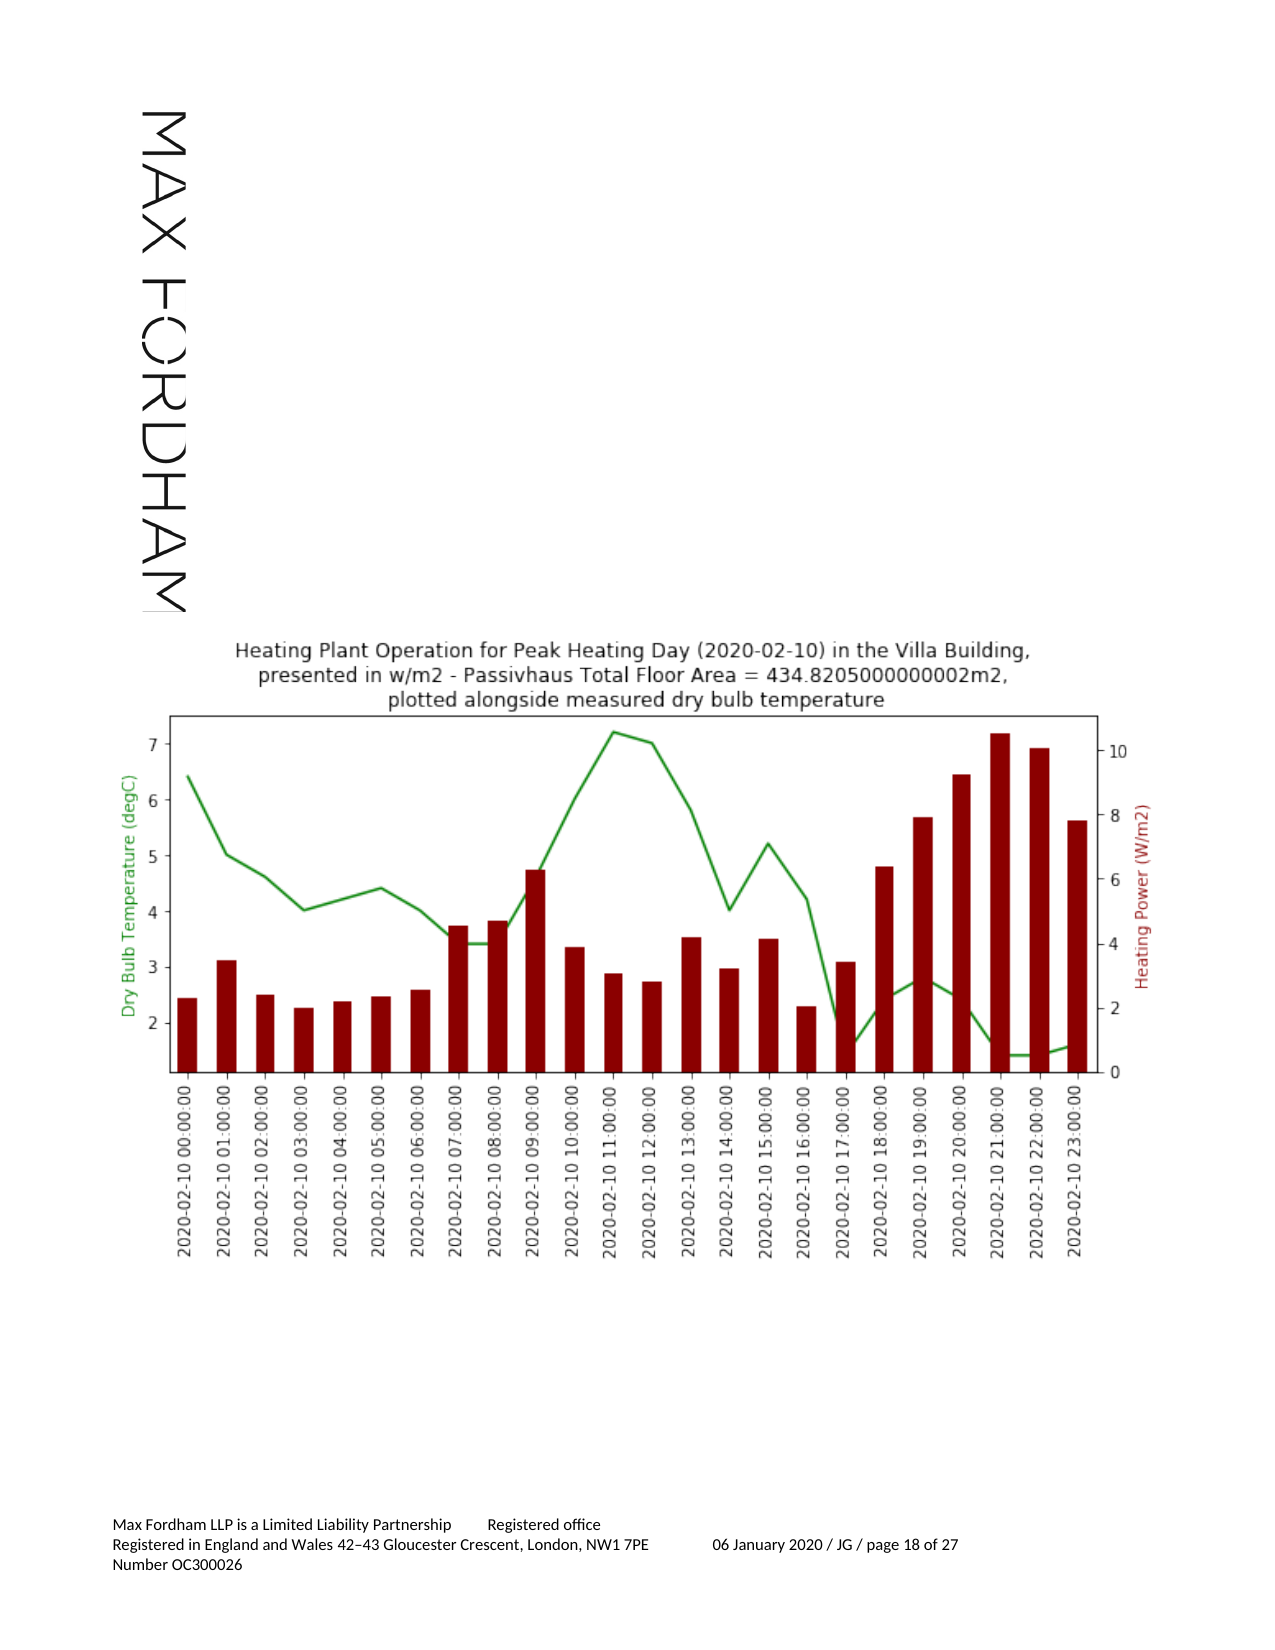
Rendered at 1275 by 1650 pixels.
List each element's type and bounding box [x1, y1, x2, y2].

picture [112, 631, 1163, 1268]
picture [142, 111, 186, 611]
